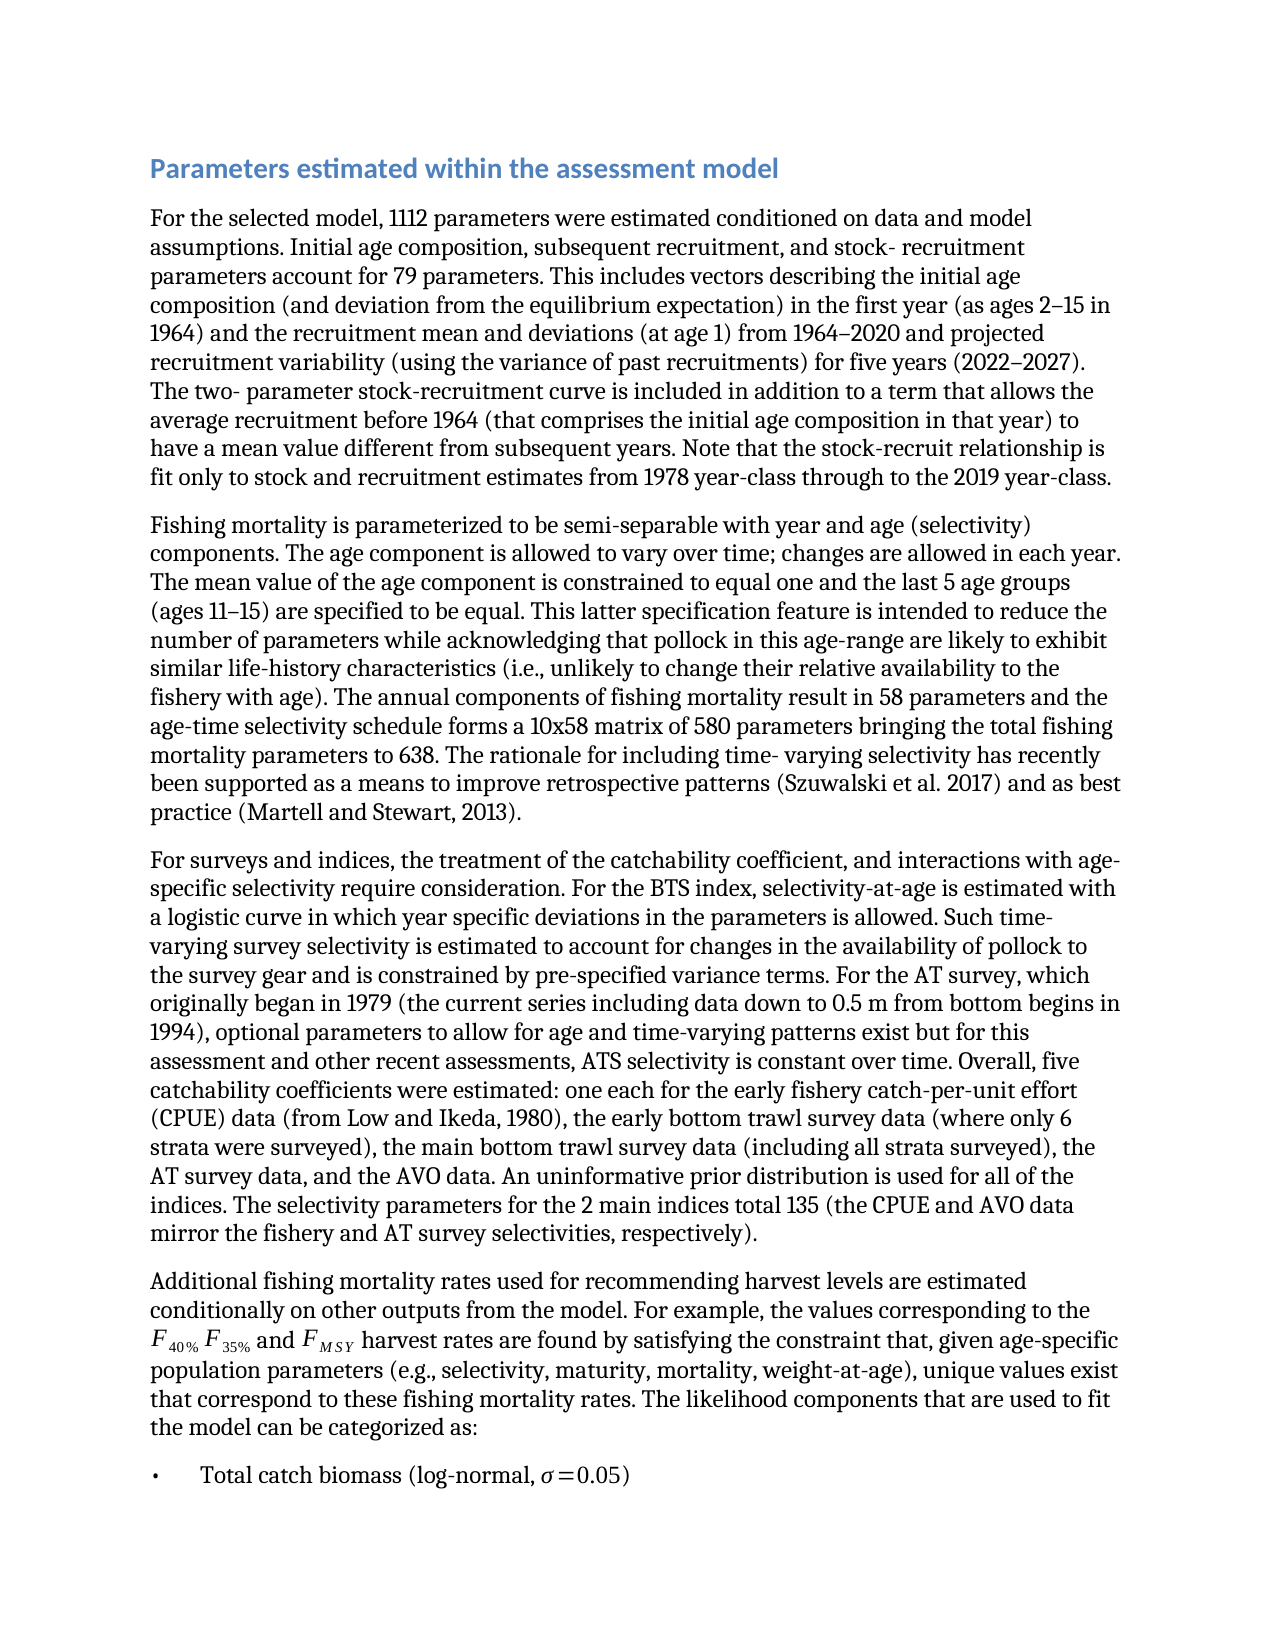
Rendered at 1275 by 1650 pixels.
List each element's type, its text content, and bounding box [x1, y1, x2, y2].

text Additional fishing mortality rates used for recommending harvest levels are estimated conditionally on other outputs from the model. For example, the values corresponding to the and harvest rates are found by satisfying the constraint that, given age-specific population parameters (e.g., selectivity, maturity, mortality, weight-at-age), unique values exist that correspond to these fishing mortality rates. The likelihood components that are used to fit the model can be categorized as: [150, 1267, 1125, 1442]
text For the selected model, 1112 parameters were estimated conditioned on data and model assumptions. Initial age composition, subsequent recruitment, and stock- recruitment parameters account for 79 parameters. This includes vectors describing the initial age composition (and deviation from the equilibrium expectation) in the first year (as ages 2–15 in 1964) and the recruitment mean and deviations (at age 1) from 1964–2020 and projected recruitment variability (using the variance of past recruitments) for five years (2022–2027). The two- parameter stock-recruitment curve is included in addition to a term that allows the average recruitment before 1964 (that comprises the initial age composition in that year) to have a mean value different from subsequent years. Note that the stock-recruit relationship is fit only to stock and recruitment estimates from 1978 year-class through to the 2019 year-class. [150, 204, 1125, 492]
text For surveys and indices, the treatment of the catchability coefficient, and interactions with age-specific selectivity require consideration. For the BTS index, selectivity-at-age is estimated with a logistic curve in which year specific deviations in the parameters is allowed. Such time-varying survey selectivity is estimated to account for changes in the availability of pollock to the survey gear and is constrained by pre-specified variance terms. For the AT survey, which originally began in 1979 (the current series including data down to 0.5 m from bottom begins in 1994), optional parameters to allow for age and time-varying patterns exist but for this assessment and other recent assessments, ATS selectivity is constant over time. Overall, five catchability coefficients were estimated: one each for the early fishery catch-per-unit effort (CPUE) data (from Low and Ikeda, 1980), the early bottom trawl survey data (where only 6 strata were surveyed), the main bottom trawl survey data (including all strata surveyed), the AT survey data, and the AVO data. An uninformative prior distribution is used for all of the indices. The selectivity parameters for the 2 main indices total 135 (the CPUE and AVO data mirror the fishery and AT survey selectivities, respectively). [150, 846, 1125, 1248]
list Total catch biomass (log-normal, ) [150, 1461, 1125, 1489]
text Fishing mortality is parameterized to be semi-separable with year and age (selectivity) components. The age component is allowed to vary over time; changes are allowed in each year. The mean value of the age component is constrained to equal one and the last 5 age groups (ages 11–15) are specified to be equal. This latter specification feature is intended to reduce the number of parameters while acknowledging that pollock in this age-range are likely to exhibit similar life-history characteristics (i.e., unlikely to change their relative availability to the fishery with age). The annual components of fishing mortality result in 58 parameters and the age-time selectivity schedule forms a 10x58 matrix of 580 parameters bringing the total fishing mortality parameters to 638. The rationale for including time- varying selectivity has recently been supported as a means to improve retrospective patterns (Szuwalski et al. 2017) and as best practice (Martell and Stewart, 2013). [150, 511, 1125, 827]
subtitle Parameters estimated within the assessment model [150, 150, 1125, 186]
